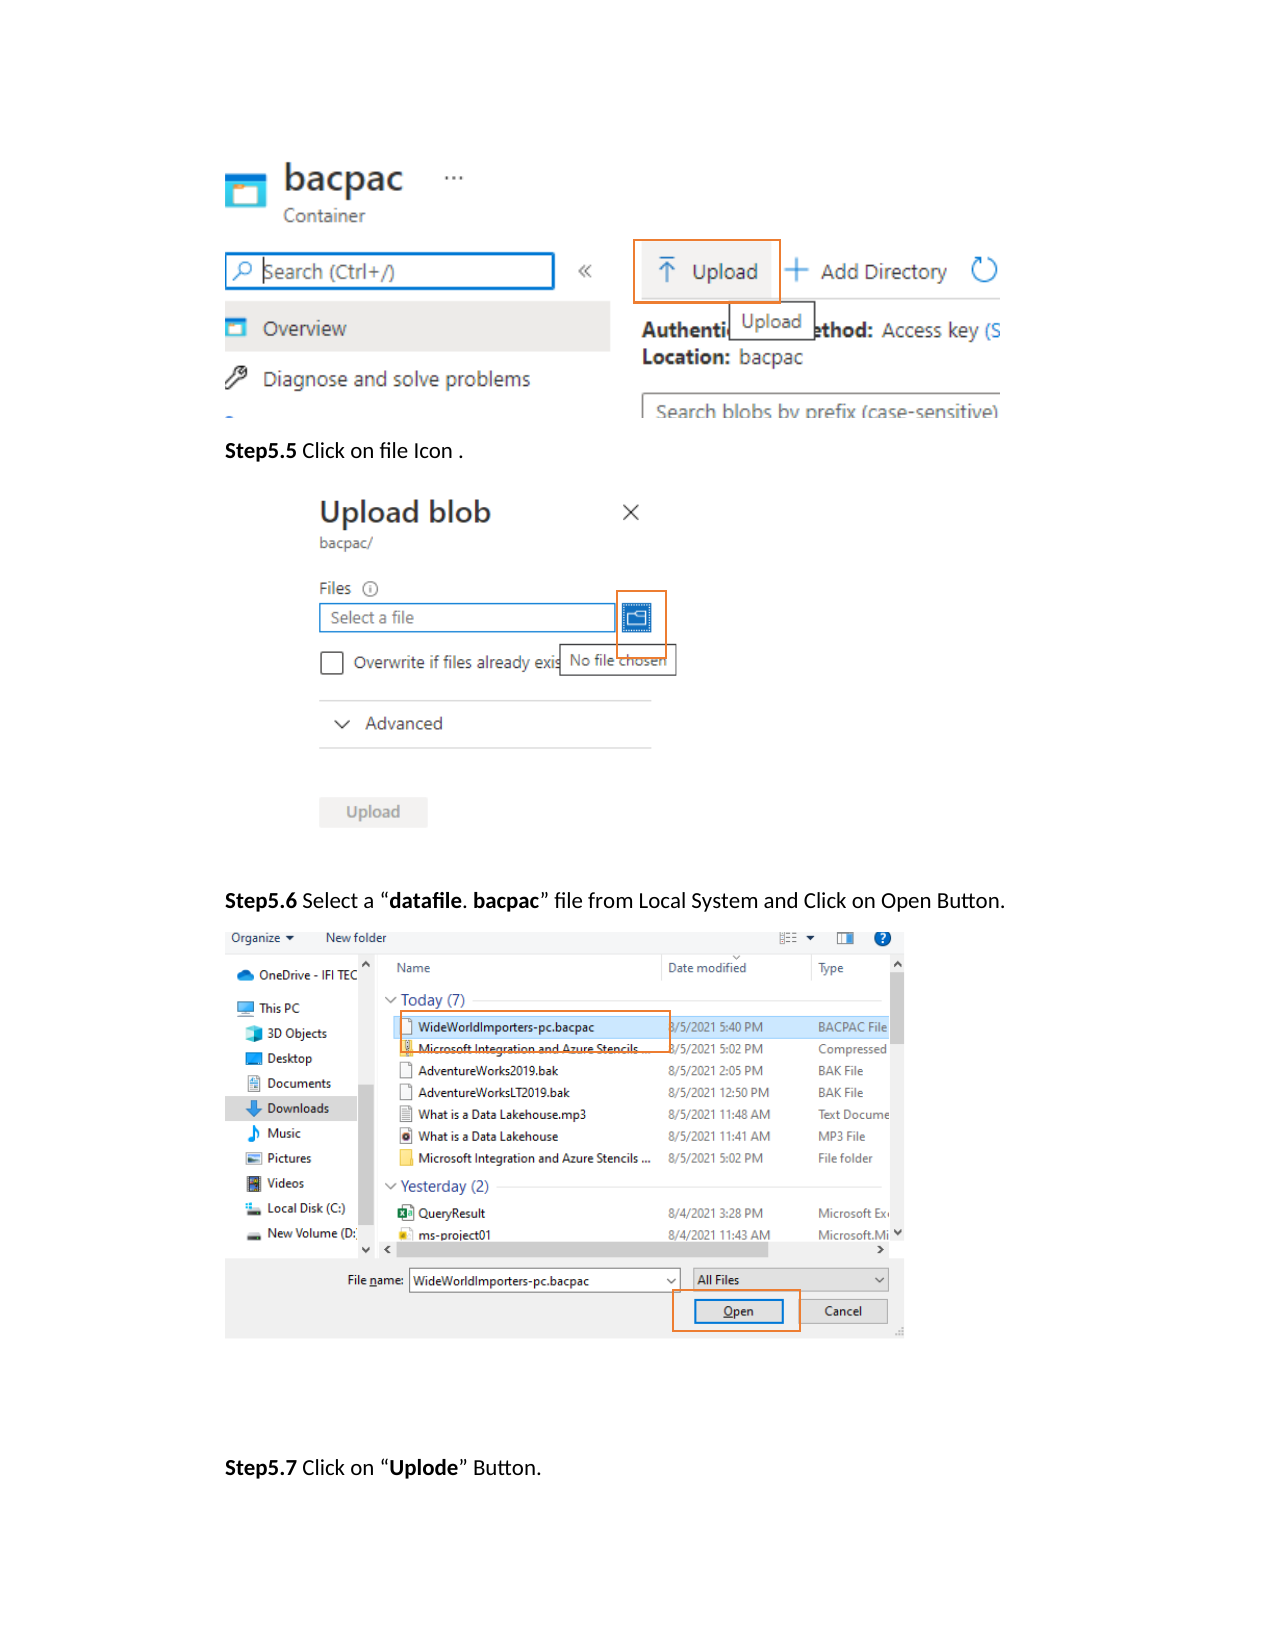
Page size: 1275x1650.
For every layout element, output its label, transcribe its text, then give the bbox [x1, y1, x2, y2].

text Step5.5 Click on file Icon . [225, 436, 1125, 464]
picture [225, 150, 1000, 418]
picture [225, 932, 905, 1341]
picture [300, 482, 677, 867]
text Step5.7 Click on “Uplode” Button. [150, 1453, 1125, 1481]
text Step5.6 Select a “datafile. bacpac” file from Local System and Click on Open Button. [150, 886, 1125, 914]
